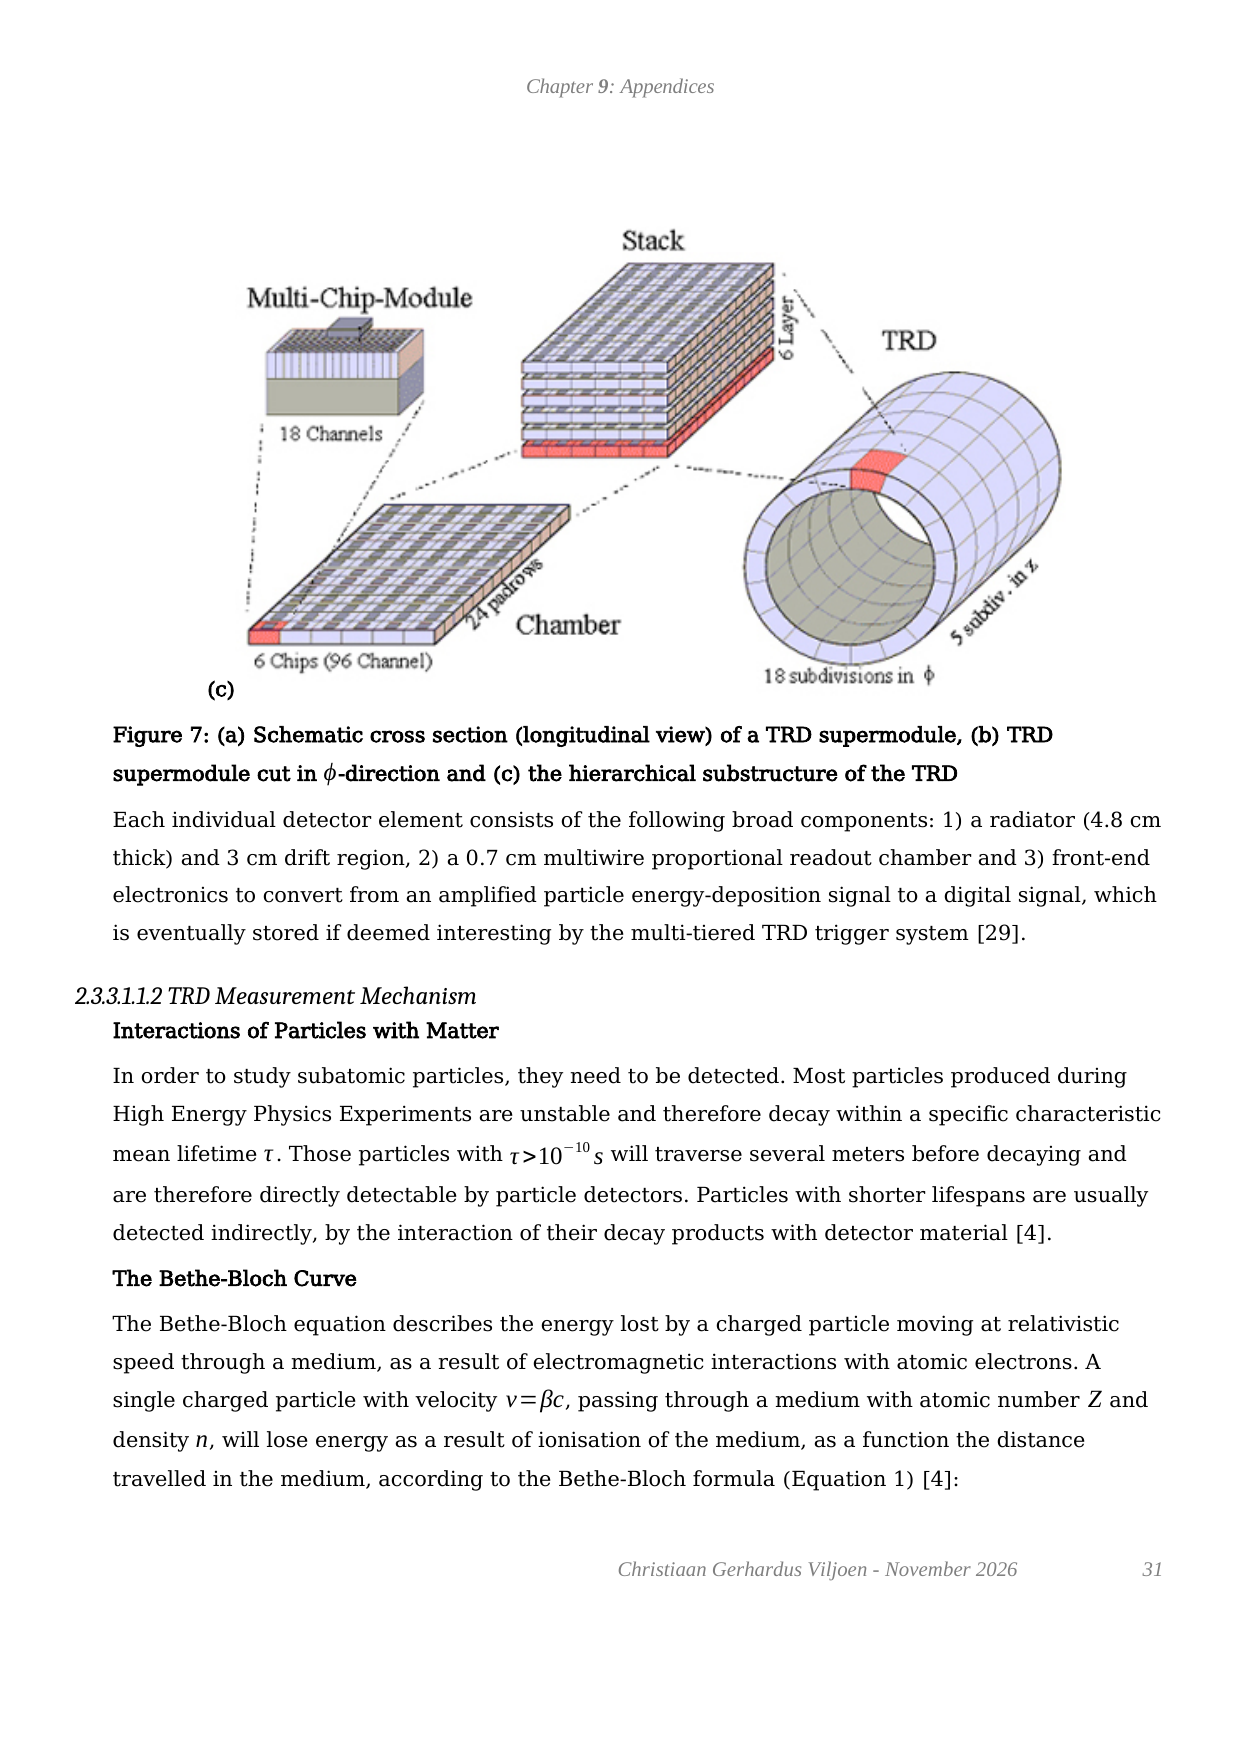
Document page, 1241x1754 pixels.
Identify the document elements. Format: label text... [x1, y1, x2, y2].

text The Bethe-Bloch Curve [112, 1265, 1165, 1290]
picture [235, 226, 1072, 697]
text In order to study subatomic particles, they need to be detected. Most particles produced during High Energy Physics Experiments are unstable and therefore decay within a specific characteristic mean lifetime . Those particles with will traverse several meters before decaying and are therefore directly detectable by particle detectors. Particles with shorter lifespans are usually detected indirectly, by the interaction of their decay products with detector material. [112, 1063, 1165, 1244]
text Figure 7: (a) Schematic cross section (longitudinal view) of a TRD supermodule, (b) TRD supermodule cut in -direction and (c) the hierarchical substructure of the TRD [112, 721, 1165, 786]
text The Bethe-Bloch equation describes the energy lost by a charged particle moving at relativistic speed through a medium, as a result of electromagnetic interactions with atomic electrons. A single charged particle with velocity , passing through a medium with atomic number and density , will lose energy as a result of ionisation of the medium, as a function the distance travelled in the medium, according to the Bethe-Bloch formula (Equation 1): [112, 1311, 1165, 1491]
text Interactions of Particles with Matter [112, 1017, 1165, 1042]
subtitle TRD Measurement Mechanism [75, 982, 1165, 1011]
text Each individual detector element consists of the following broad components: 1) a radiator (4.8 cm thick) and 3 cm drift region, 2) a 0.7 cm multiwire proportional readout chamber and 3) front-end electronics to convert from an amplified particle energy-deposition signal to a digital signal, which is eventually stored if deemed interesting by the multi-tiered TRD trigger system . [112, 807, 1165, 945]
